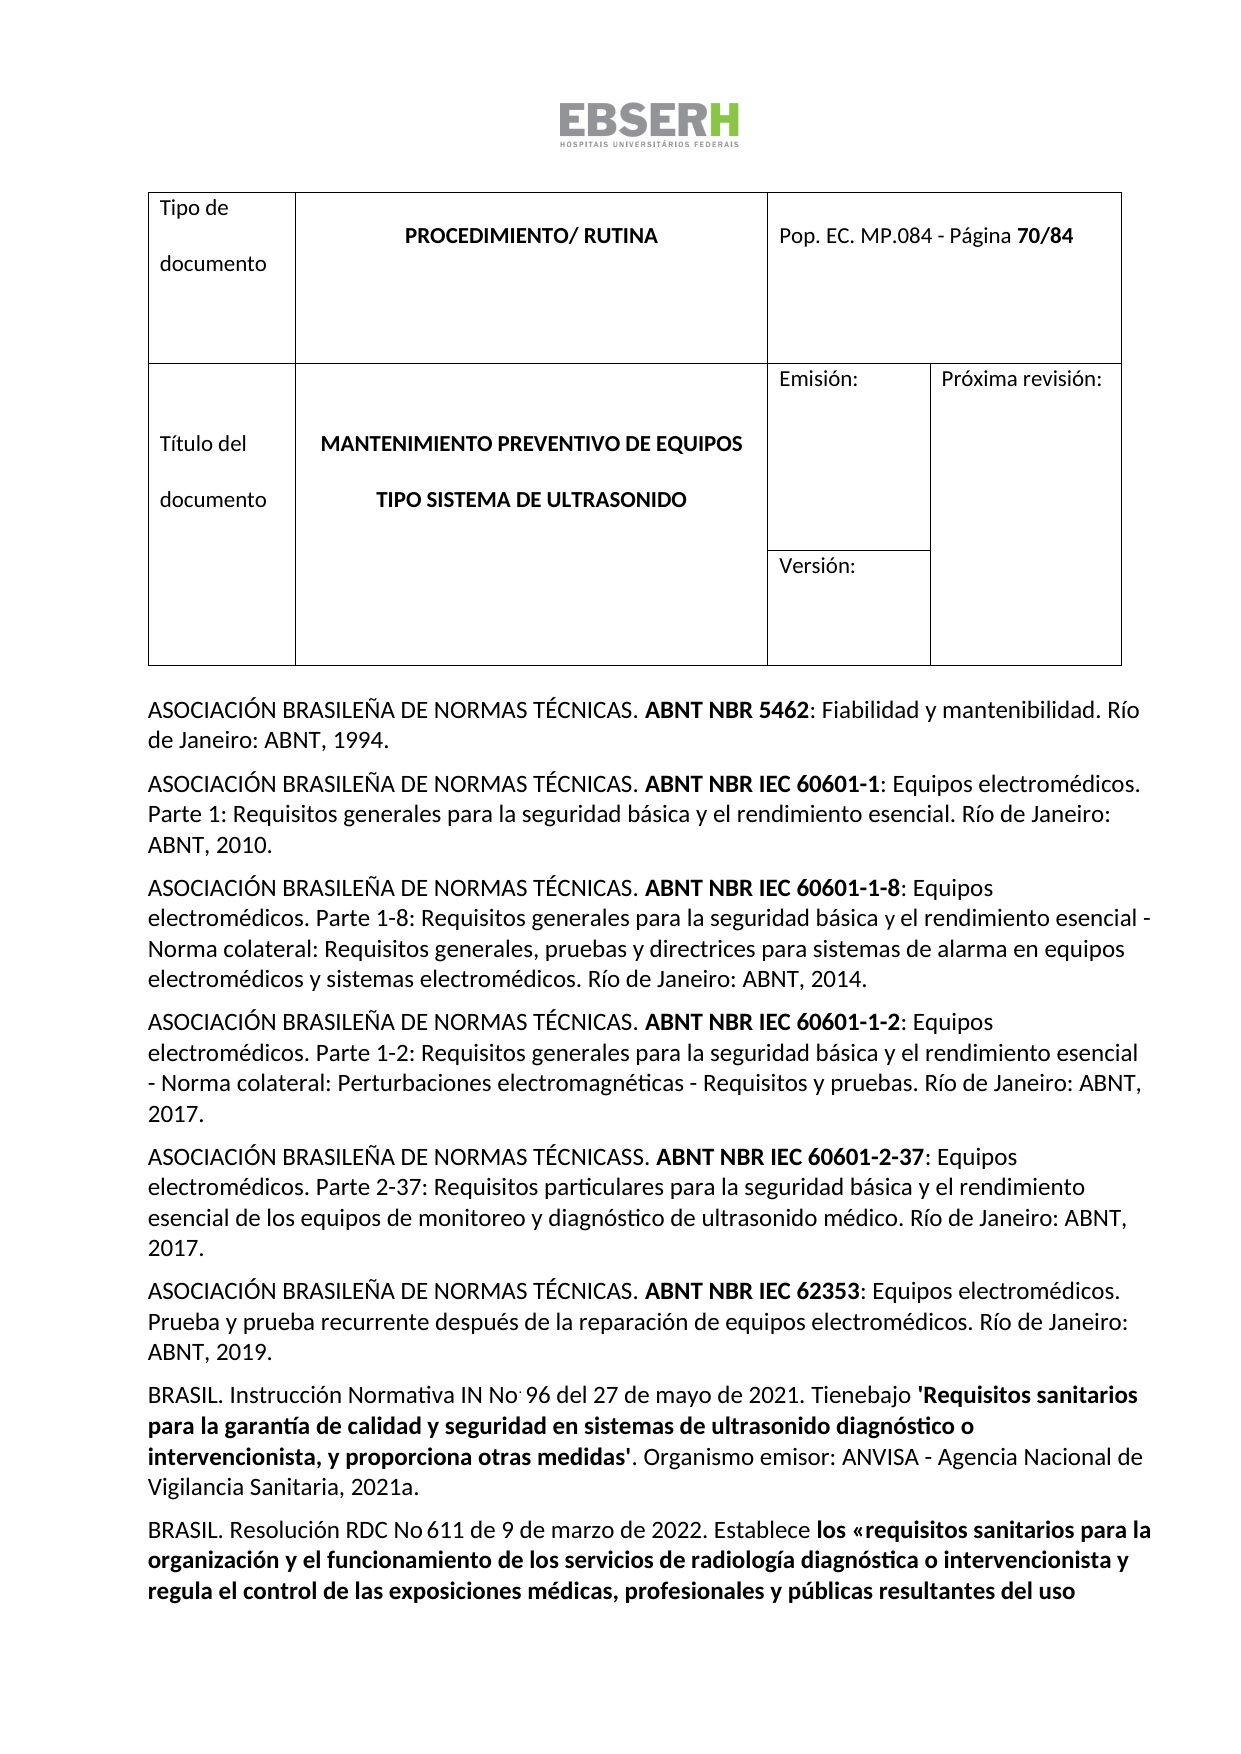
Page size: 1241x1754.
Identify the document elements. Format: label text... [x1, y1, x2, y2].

text ASOCIACIÓN BRASILEÑA DE NORMAS TÉCNICASS. ABNT NBR IEC 60601-2-37: Equipos electromédicos. Parte 2-37: Requisitos particulares para la seguridad básica y el rendimiento esencial de los equipos de monitoreo y diagnóstico de ultrasonido médico. Río de Janeiro: ABNT, 2017. [148, 1141, 1152, 1263]
text BRASIL. Instrucción Normativa IN No. 96 del 27 de mayo de 2021. Tienebajo 'Requisitos sanitarios para la garantía de calidad y seguridad en sistemas de ultrasonido diagnóstico o intervencionista, y proporciona otras medidas'. Organismo emisor: ANVISA - Agencia Nacional de Vigilancia Sanitaria, 2021a. [148, 1379, 1152, 1502]
text ASOCIACIÓN BRASILEÑA DE NORMAS TÉCNICAS. ABNT NBR 5462: Fiabilidad y mantenibilidad. Río de Janeiro: ABNT, 1994. [148, 694, 1152, 755]
picture [558, 101, 741, 147]
text ASOCIACIÓN BRASILEÑA DE NORMAS TÉCNICAS. ABNT NBR IEC 62353: Equipos electromédicos. Prueba y prueba recurrente después de la reparación de equipos electromédicos. Río de Janeiro: ABNT, 2019. [148, 1276, 1152, 1367]
text ASOCIACIÓN BRASILEÑA DE NORMAS TÉCNICAS. ABNT NBR IEC 60601-1-2: Equipos electromédicos. Parte 1-2: Requisitos generales para la seguridad básica y el rendimiento esencial - Norma colateral: Perturbaciones electromagnéticas - Requisitos y pruebas. Río de Janeiro: ABNT, 2017. [148, 1006, 1152, 1128]
text ASOCIACIÓN BRASILEÑA DE NORMAS TÉCNICAS. ABNT NBR IEC 60601-1: Equipos electromédicos. Parte 1: Requisitos generales para la seguridad básica y el rendimiento esencial. Río de Janeiro: ABNT, 2010. [148, 768, 1152, 859]
text BRASIL. Resolución RDC No 611 de 9 de marzo de 2022. Establece los «requisitos sanitarios para la organización y el funcionamiento de los servicios de radiología diagnóstica o intervencionista y regula el control de las exposiciones médicas, profesionales y públicas resultantes del uso detcnologias radiológicas diagnósticas o intervencionistas». Organismo emisor: ANVISA - Agencia Nacional de Vigilancia Sanitaria, 2022. [148, 1514, 1152, 1606]
text ASOCIACIÓN BRASILEÑA DE NORMAS TÉCNICAS. ABNT NBR IEC 60601-1-8: Equipos electromédicos. Parte 1-8: Requisitos generales para la seguridad básica y el rendimiento esencial - Norma colateral: Requisitos generales, pruebas y directrices para sistemas de alarma en equipos electromédicos y sistemas electromédicos. Río de Janeiro: ABNT, 2014. [148, 872, 1152, 994]
